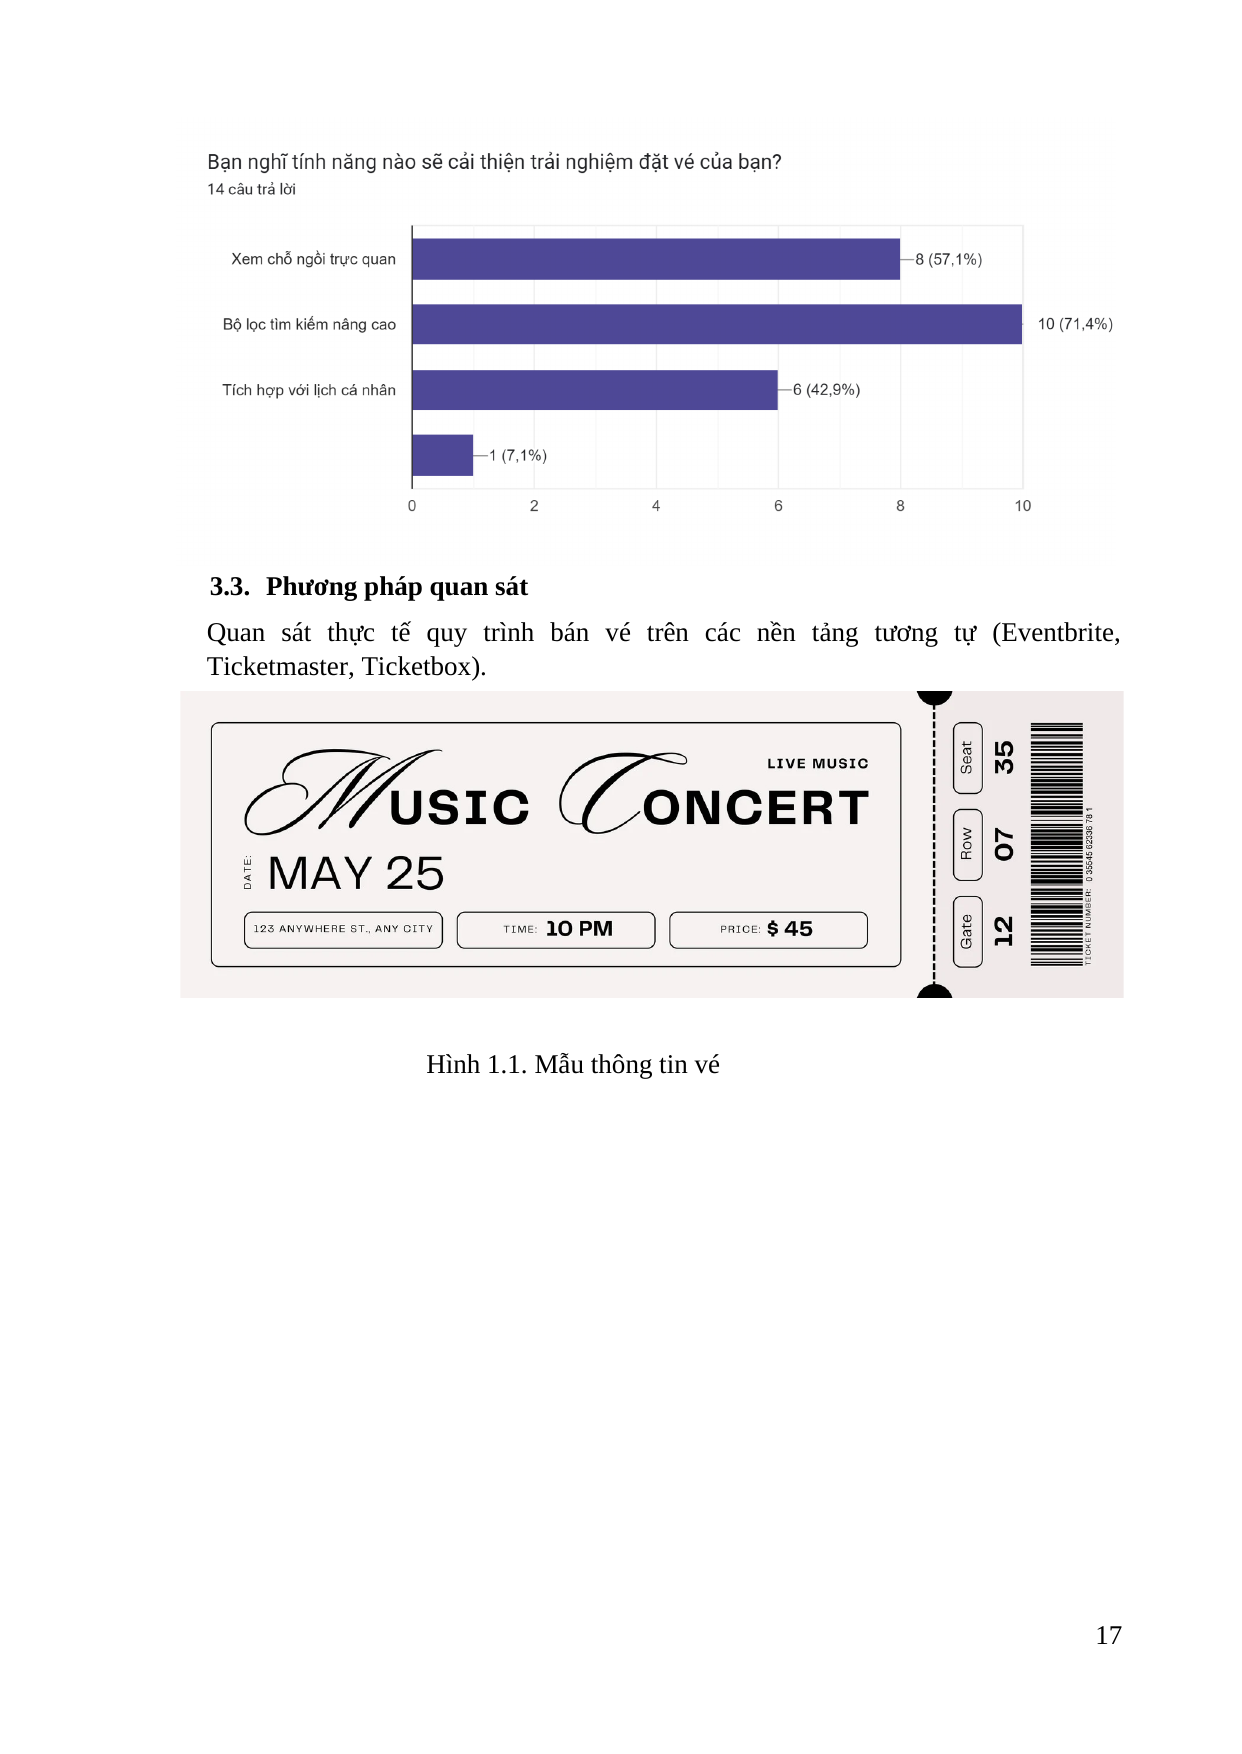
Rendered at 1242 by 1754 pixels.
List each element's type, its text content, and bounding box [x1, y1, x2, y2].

picture [180, 691, 1124, 998]
picture [176, 117, 1117, 566]
text Quan sát thực tế quy trình bán vé trên các nền tảng tương tự (Eventbrite, Ticketmaster, Ticketbox). [207, 616, 1122, 681]
